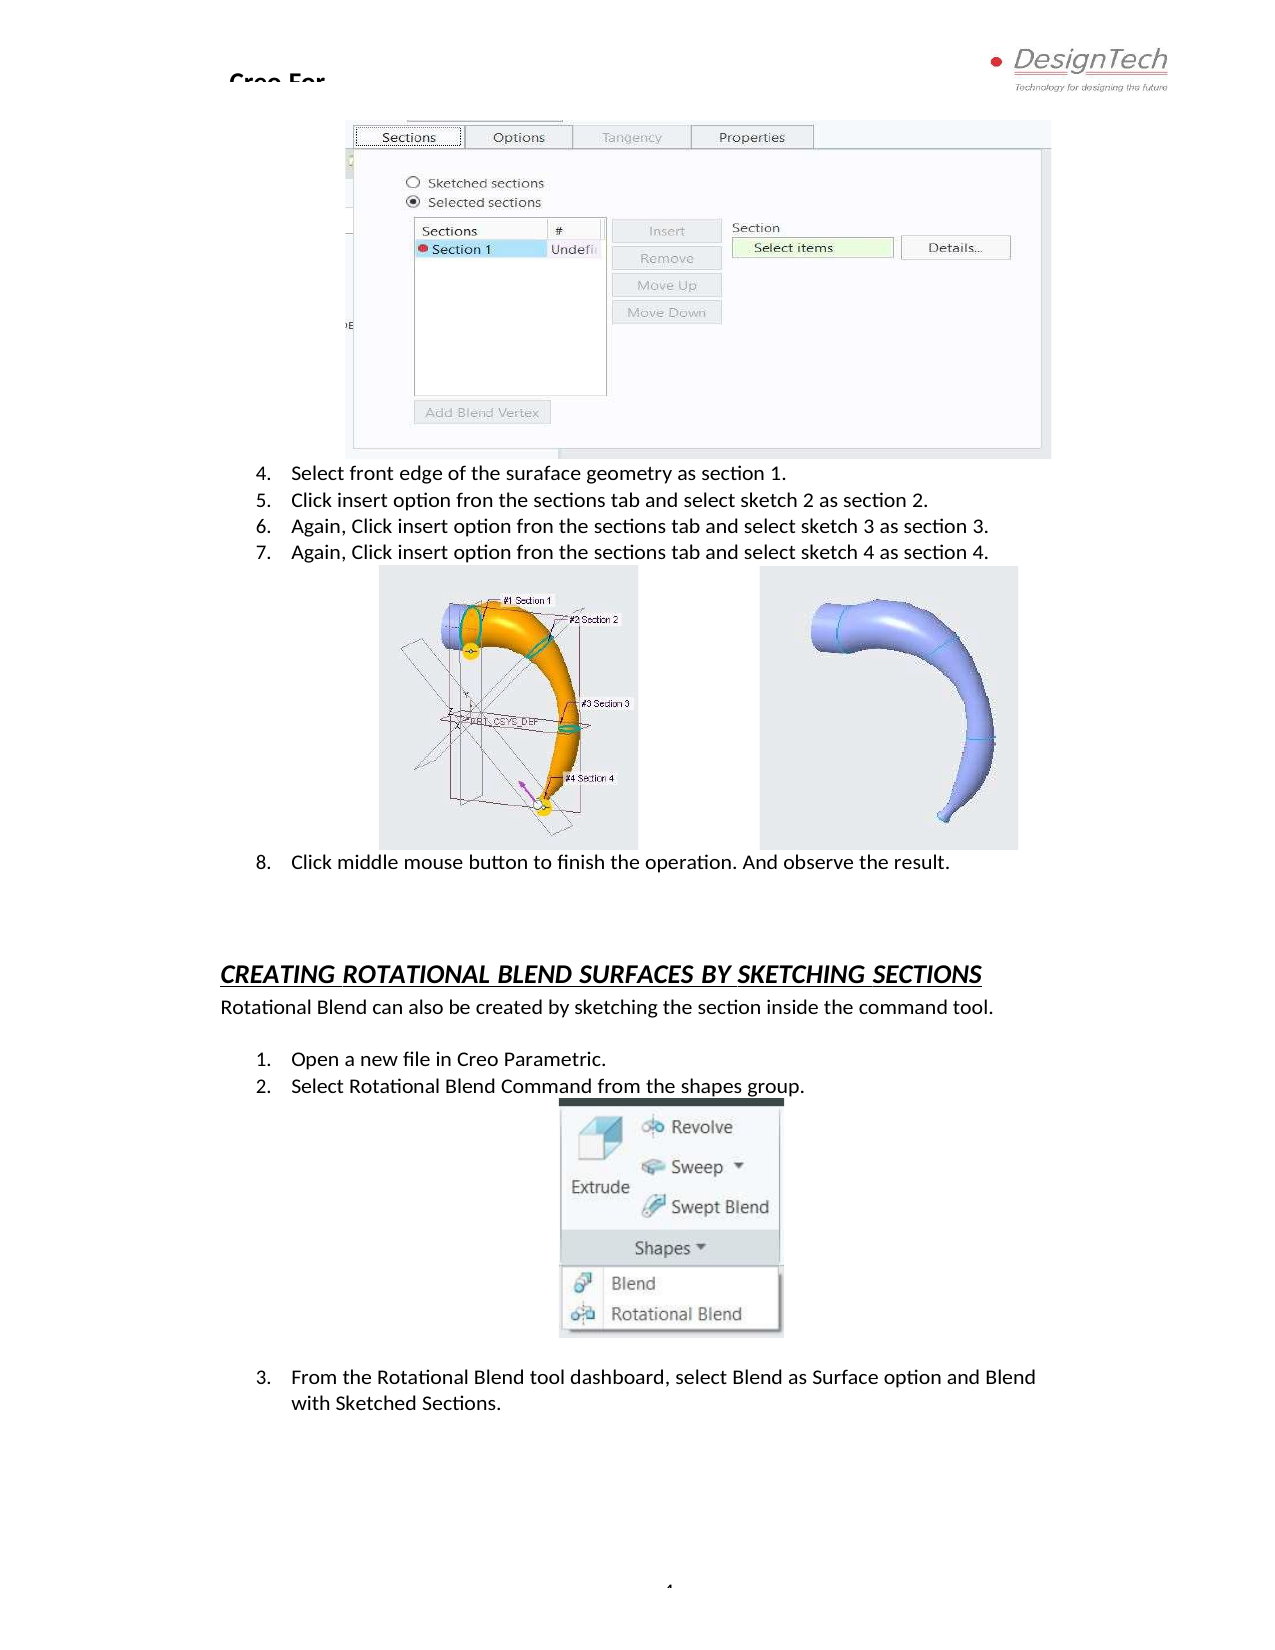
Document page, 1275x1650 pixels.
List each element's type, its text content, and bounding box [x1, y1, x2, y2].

list Select front edge of the suraface geometry as section 1. [256, 461, 1231, 486]
picture [378, 565, 639, 850]
list Again, Click insert option fron the sections tab and select sketch 4 as section 4. [256, 539, 1231, 565]
list Again, Click insert option fron the sections tab and select sketch 3 as section 3. [256, 513, 1231, 538]
list Open a new file in Creo Parametric. [256, 1046, 1231, 1072]
list Click middle mouse button to finish the operation. And observe the result. [256, 849, 1231, 874]
picture [345, 120, 1052, 459]
picture [990, 47, 1168, 92]
subtitle CREATING ROTATIONAL BLEND SURFACES BY SKETCHING SECTIONS [220, 957, 1231, 991]
picture [759, 566, 1019, 850]
list Select Rotational Blend Command from the shapes group. [256, 1073, 1231, 1098]
text Rotational Blend can also be created by sketching the section inside the command tool. [220, 994, 1231, 1019]
list Click insert option fron the sections tab and select sketch 2 as section 2. [256, 487, 1231, 512]
list From the Rotational Blend tool dashboard, select Blend as Surface option and Blend with Sketched Sections. [256, 1364, 1068, 1416]
picture [558, 1098, 785, 1338]
